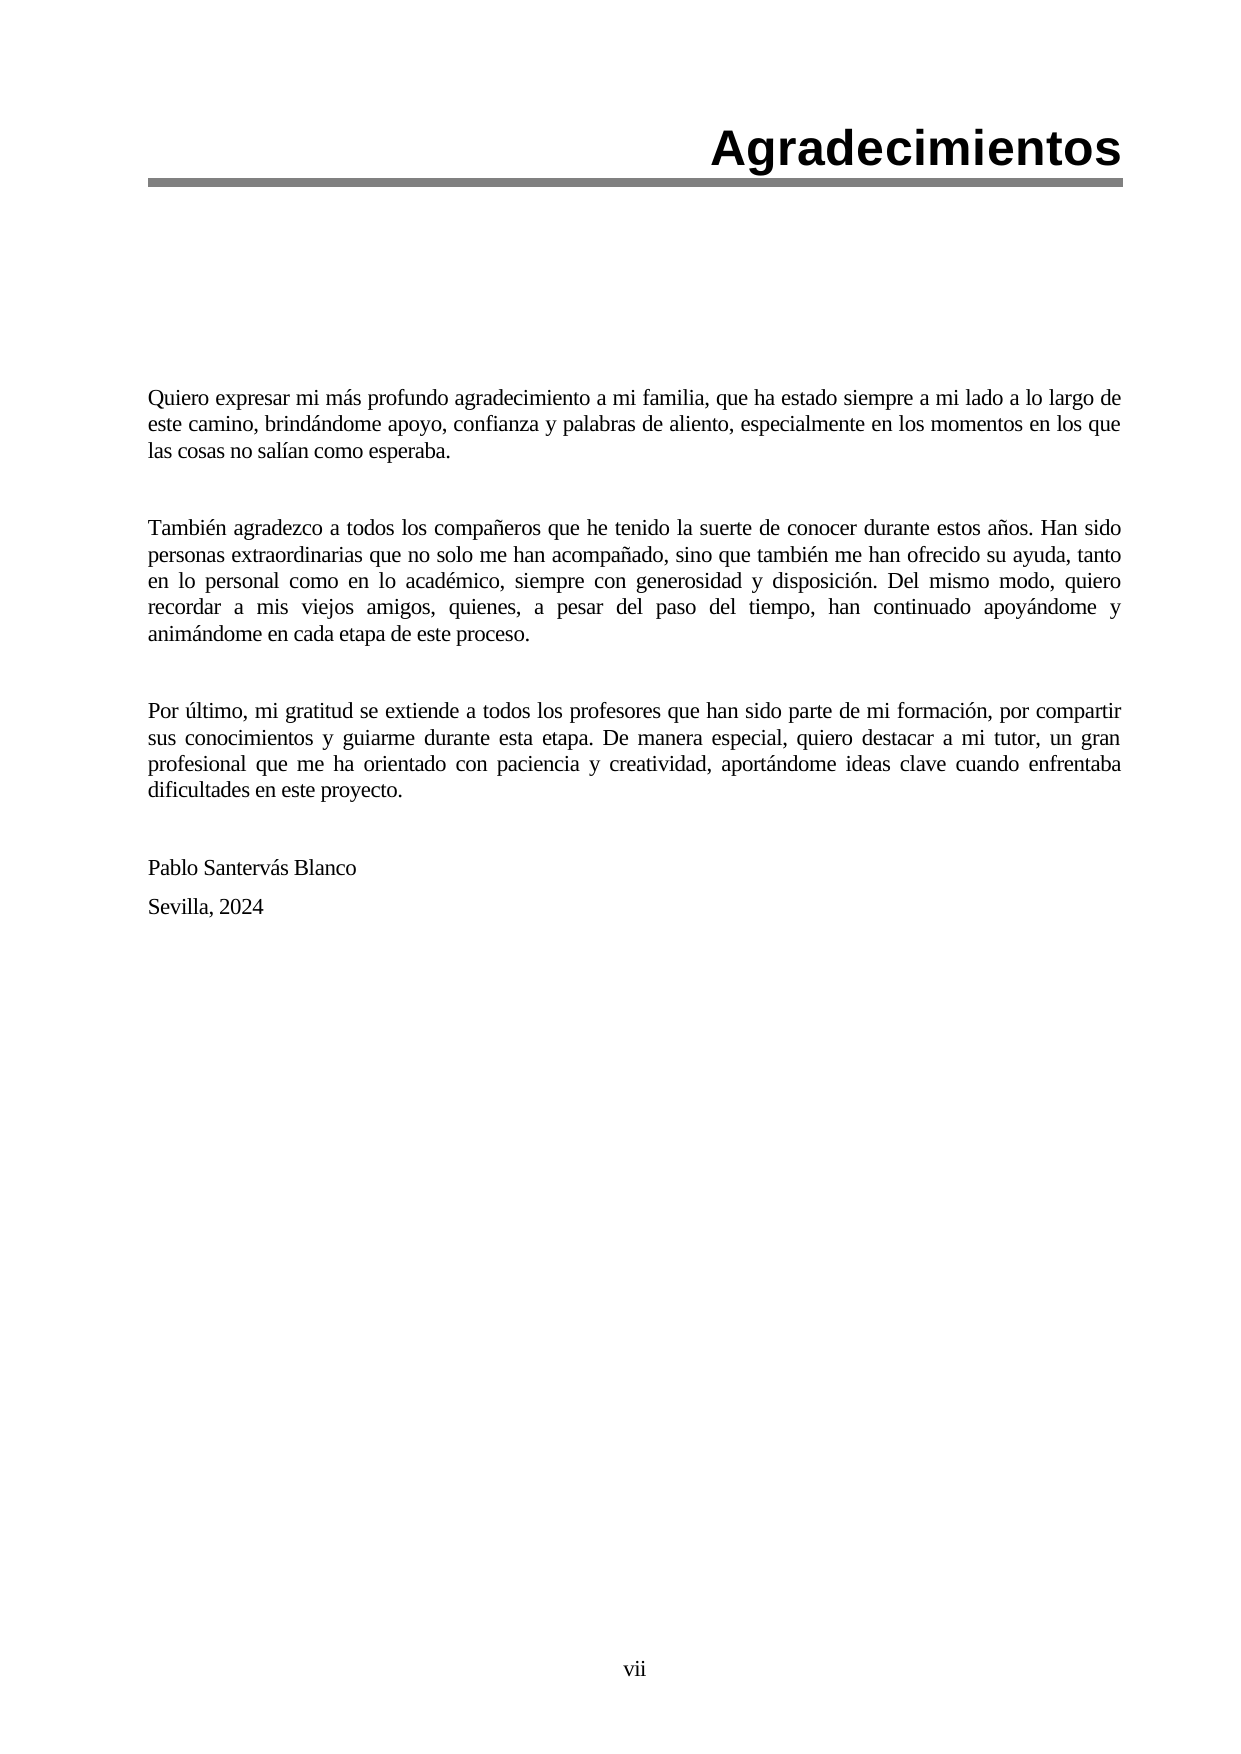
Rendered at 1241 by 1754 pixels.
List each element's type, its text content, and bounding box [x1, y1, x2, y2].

text También agradezco a todos los compañeros que he tenido la suerte de conocer durante estos años. Han sido personas extraordinarias que no solo me han acompañado, sino que también me han ofrecido su ayuda, tanto en lo personal como en lo académico, siempre con generosidad y disposición. Del mismo modo, quiero recordar a mis viejos amigos, quienes, a pesar del paso del tiempo, han continuado apoyándome y animándome en cada etapa de este proceso. [148, 514, 1122, 646]
text Por último, mi gratitud se extiende a todos los profesores que han sido parte de mi formación, por compartir sus conocimientos y guiarme durante esta etapa. De manera especial, quiero destacar a mi tutor, un gran profesional que me ha orientado con paciencia y creatividad, aportándome ideas clave cuando enfrentaba dificultades en este proyecto. [148, 697, 1122, 803]
text Quiero expresar mi más profundo agradecimiento a mi familia, que ha estado siempre a mi lado a lo largo de este camino, brindándome apoyo, confianza y palabras de aliento, especialmente en los momentos en los que las cosas no salían como esperaba. [148, 384, 1122, 463]
text Sevilla, 2024 [148, 893, 1122, 919]
text Pablo Santervás Blanco [148, 854, 1122, 881]
text Agradecimientos [148, 118, 1123, 178]
